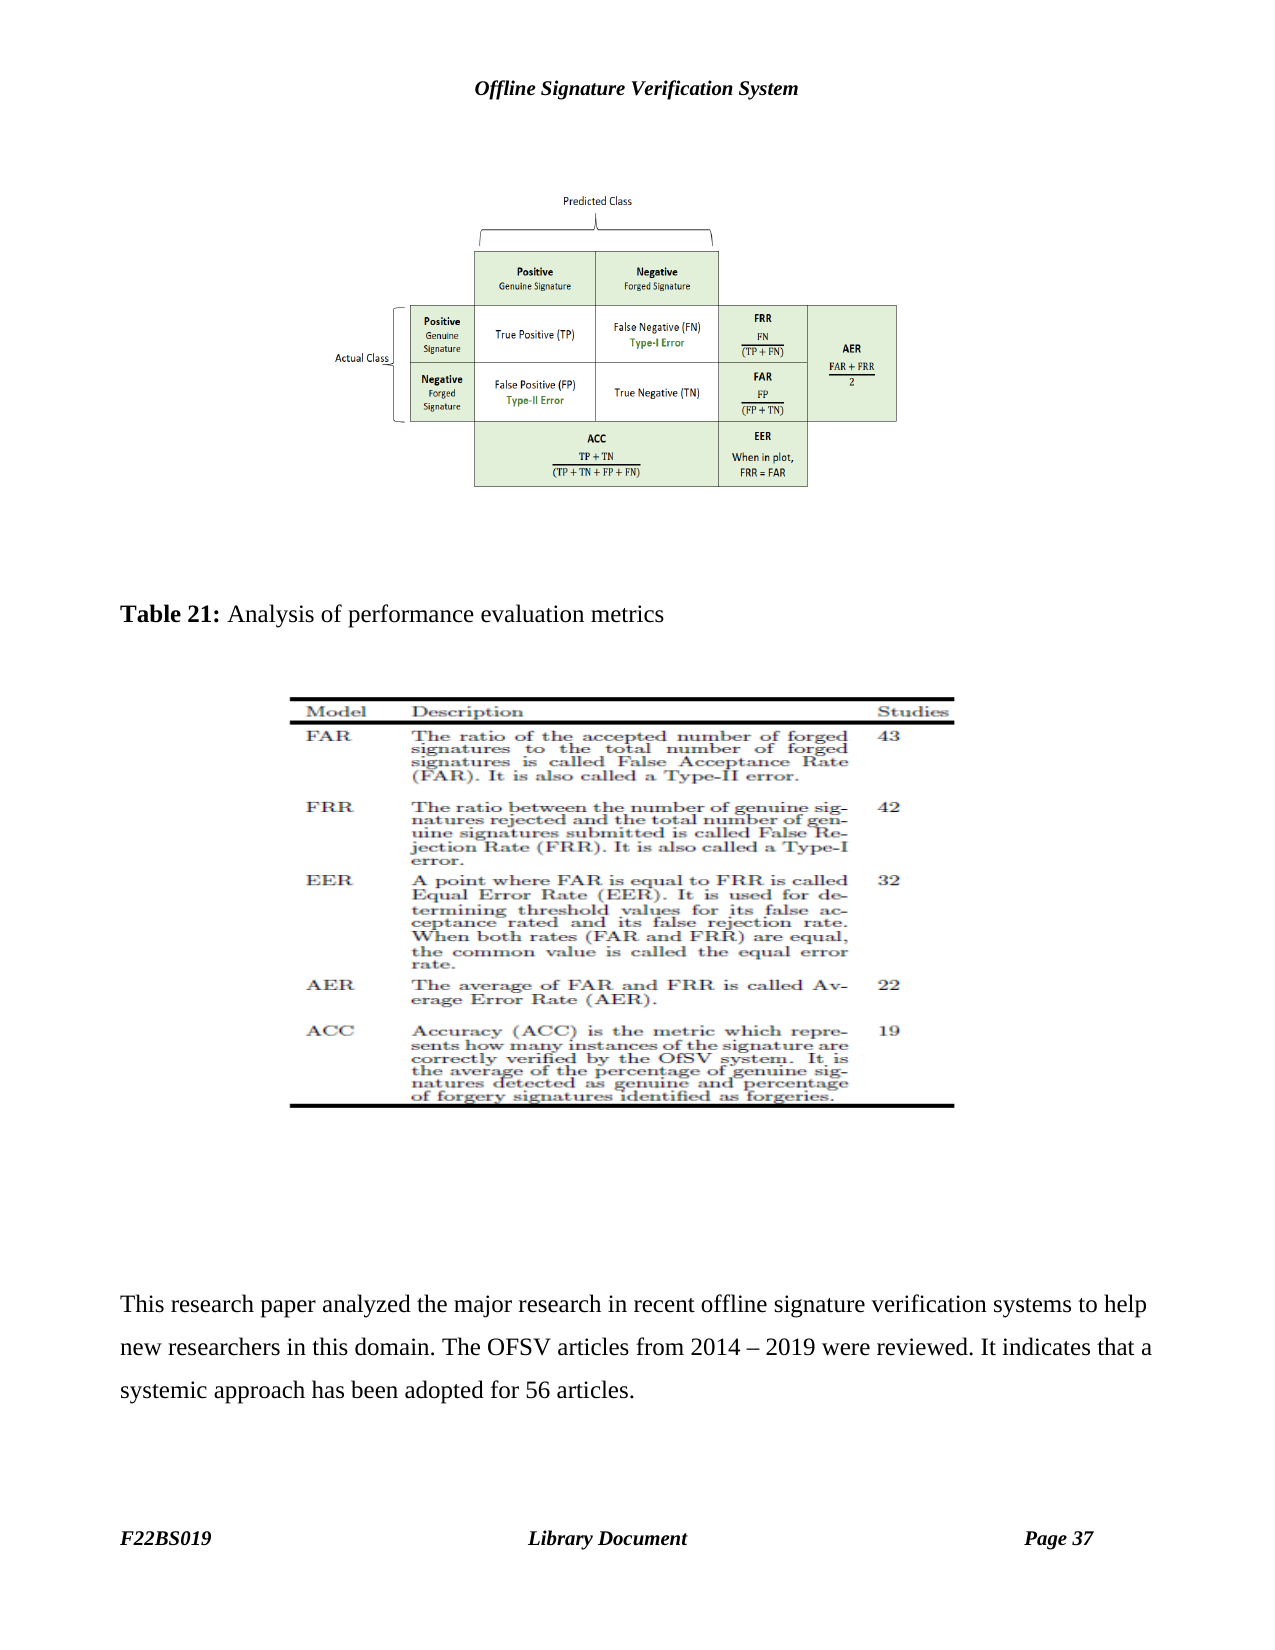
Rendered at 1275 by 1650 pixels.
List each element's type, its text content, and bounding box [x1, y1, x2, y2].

picture [332, 192, 950, 490]
text This research paper analyzed the major research in recent offline signature verification systems to help new researchers in this domain. The OFSV articles from 2014 – 2019 were reviewed. It indicates that a systemic approach has been adopted for 56 articles. [120, 1289, 1155, 1404]
picture [271, 686, 955, 1117]
text Table 21: Analysis of performance evaluation metrics [120, 599, 1155, 628]
